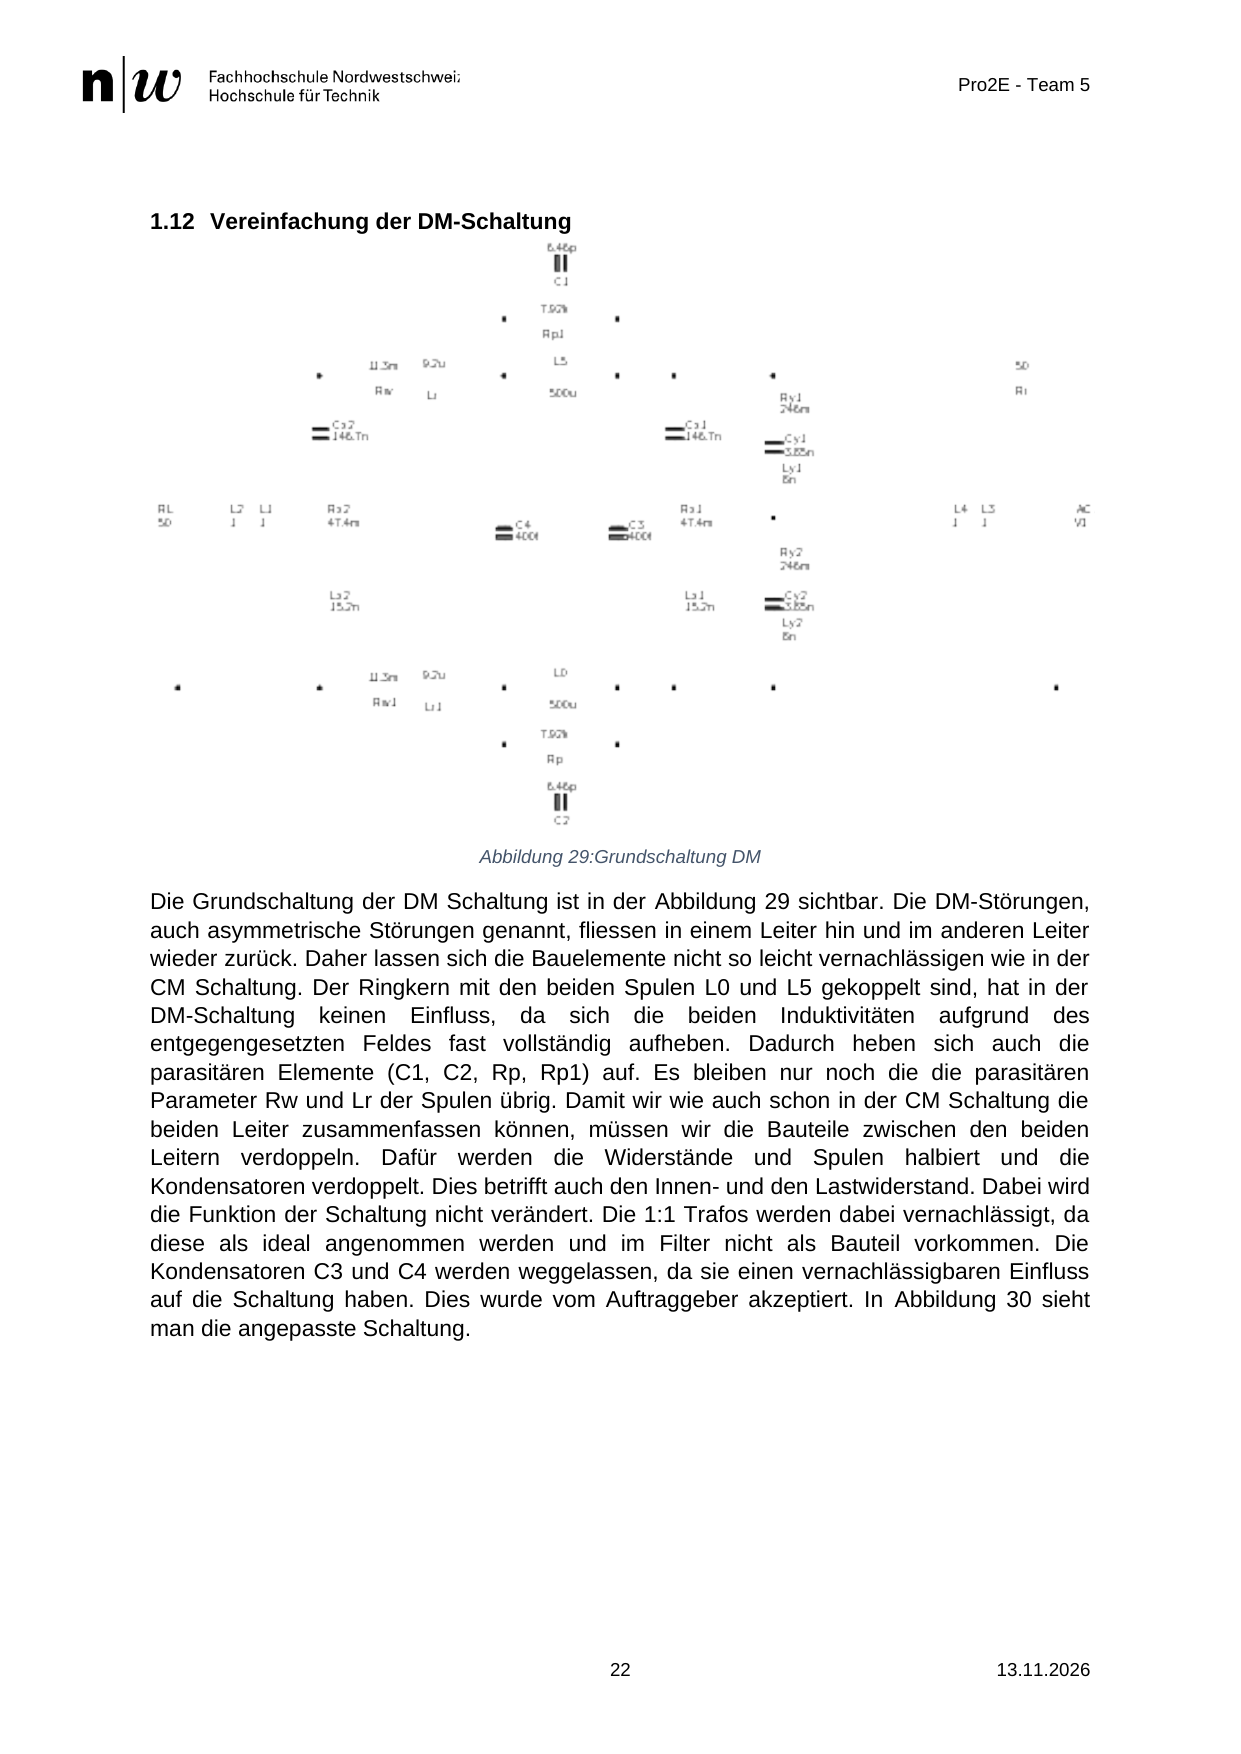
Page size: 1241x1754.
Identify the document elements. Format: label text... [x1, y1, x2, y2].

text Abbildung 29:Grundschaltung DM [150, 846, 1090, 867]
picture [81, 56, 460, 113]
subtitle Vereinfachung der DM-Schaltung [150, 208, 572, 234]
text Die Grundschaltung der DM Schaltung ist in der Abbildung 28 sichtbar. Die DM-Störungen, auch asymmetrische Störungen genannt, fliessen in einem Leiter hin und im anderen Leiter wieder zurück. Daher lassen sich die Bauelemente nicht so leicht vernachlässigen wie in der CM Schaltung. Der Ringkern mit den beiden Spulen L0 und L5 gekoppelt sind, hat in der DM-Schaltung keinen Einfluss, da sich die beiden Induktivitäten aufgrund des entgegengesetzten Feldes fast vollständig aufheben. Dadurch heben sich auch die parasitären Elemente (C1, C2, Rp, Rp1) auf. Es bleiben nur noch die die parasitären Parameter Rw und Lr der Spulen übrig. Damit wir wie auch schon in der CM Schaltung die beiden Leiter zusammenfassen können, müssen wir die Bauteile zwischen den beiden Leitern verdoppeln. Dafür werden die Widerstände und Spulen halbiert und die Kondensatoren verdoppelt. Dies betrifft auch den Innen- und den Lastwiderstand. Dabei wird die Funktion der Schaltung nicht verändert. Die 1:1 Trafos werden dabei vernachlässigt, da diese als ideal angenommen werden und im Filter nicht als Bauteil vorkommen. Die Kondensatoren C3 und C4 werden weggelassen, da sie einen vernachlässigbaren Einfluss auf die Schaltung haben. Dies wurde vom Auftraggeber akzeptiert. In Abbildung 29 sieht man die angepasste Schaltung. [150, 888, 1090, 1341]
